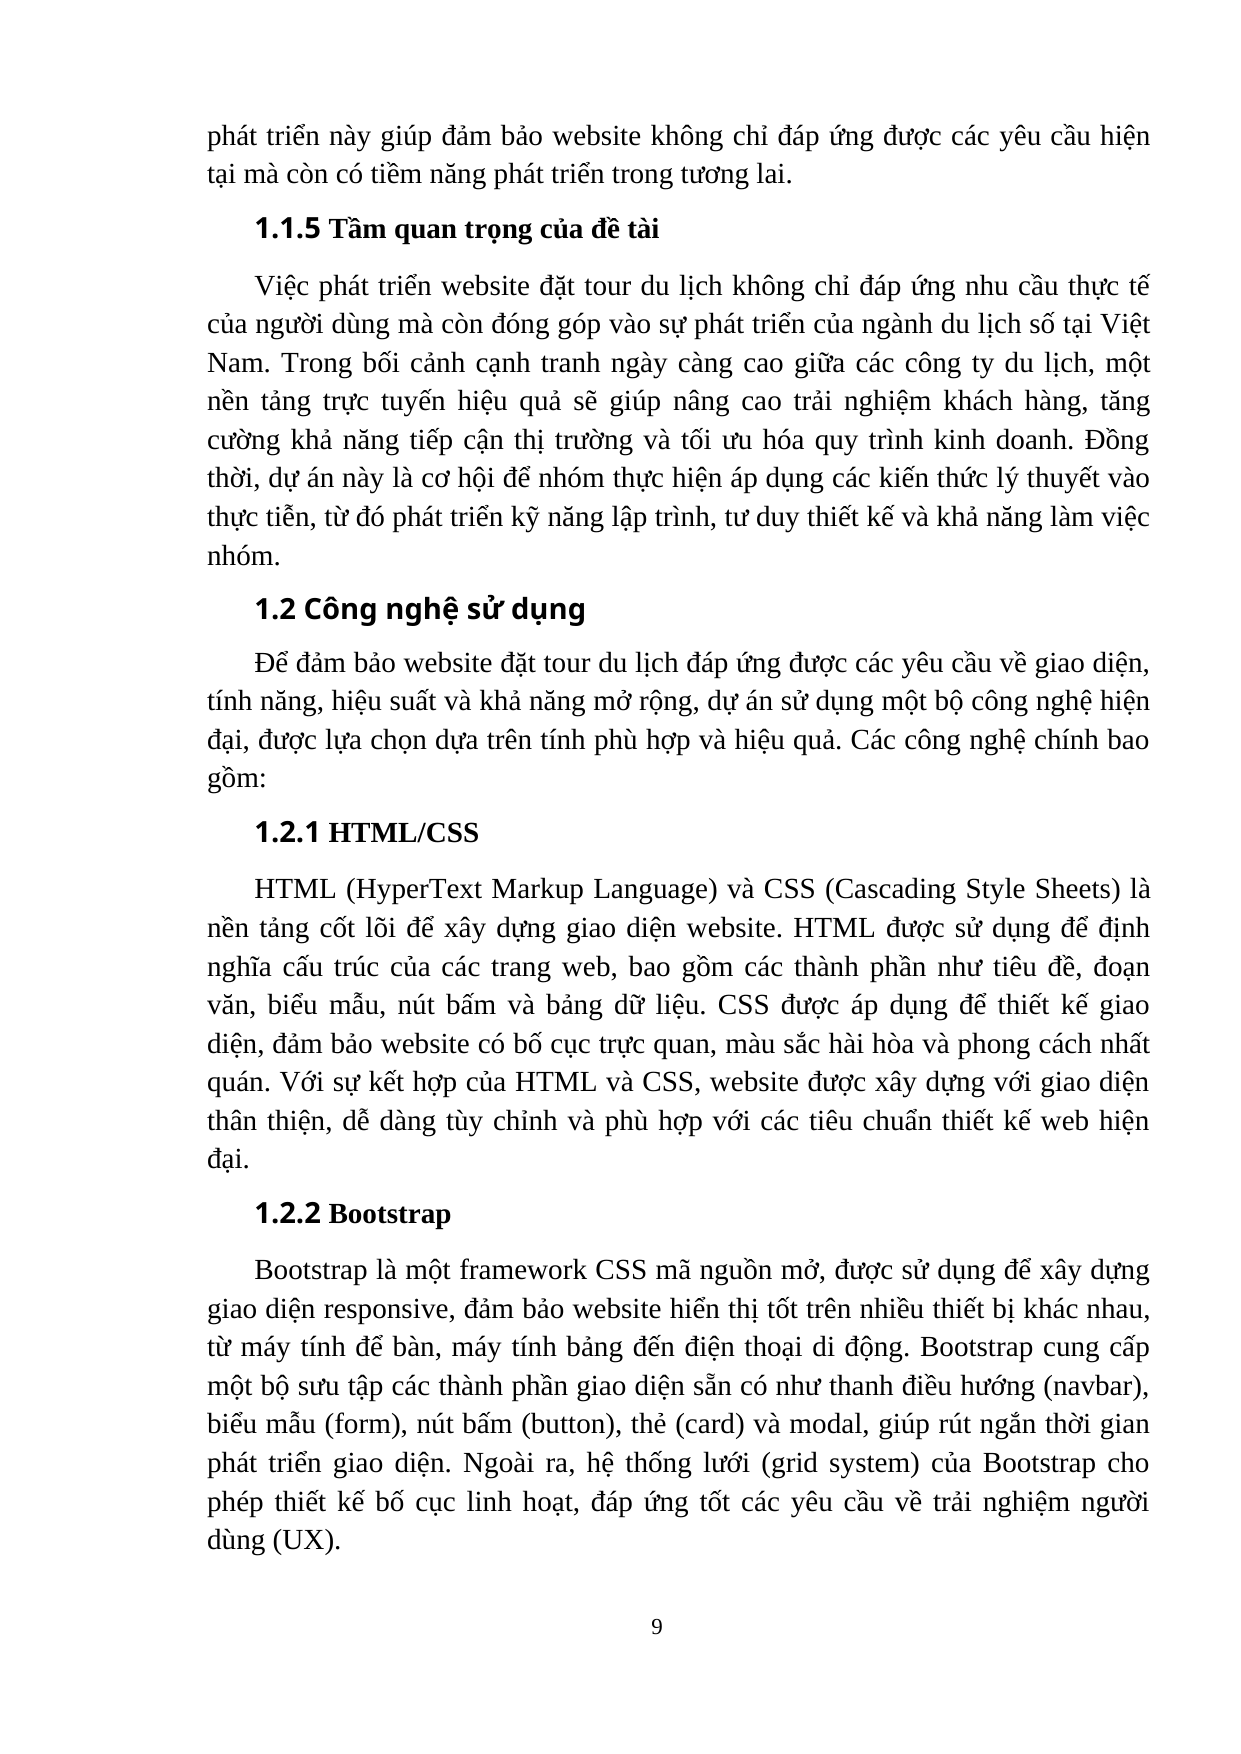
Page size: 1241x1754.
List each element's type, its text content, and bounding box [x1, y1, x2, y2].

text Bootstrap [207, 1192, 1152, 1232]
text Để đảm bảo website đặt tour du lịch đáp ứng được các yêu cầu về giao diện, tính năng, hiệu suất và khả năng mở rộng, dự án sử dụng một bộ công nghệ hiện đại, được lựa chọn dựa trên tính phù hợp và hiệu quả. Các công nghệ chính bao gồm: [207, 645, 1152, 794]
text Bootstrap là một framework CSS mã nguồn mở, được sử dụng để xây dựng giao diện responsive, đảm bảo website hiển thị tốt trên nhiều thiết bị khác nhau, từ máy tính để bàn, máy tính bảng đến điện thoại di động. Bootstrap cung cấp một bộ sưu tập các thành phần giao diện sẵn có như thanh điều hướng (navbar), biểu mẫu (form), nút bấm (button), thẻ (card) và modal, giúp rút ngắn thời gian phát triển giao diện. Ngoài ra, hệ thống lưới (grid system) của Bootstrap cho phép thiết kế bố cục linh hoạt, đáp ứng tốt các yêu cầu về trải nghiệm người dùng (UX). [207, 1252, 1152, 1556]
text Việc phát triển website đặt tour du lịch không chỉ đáp ứng nhu cầu thực tế của người dùng mà còn đóng góp vào sự phát triển của ngành du lịch số tại Việt Nam. Trong bối cảnh cạnh tranh ngày càng cao giữa các công ty du lịch, một nền tảng trực tuyến hiệu quả sẽ giúp nâng cao trải nghiệm khách hàng, tăng cường khả năng tiếp cận thị trường và tối ưu hóa quy trình kinh doanh. Đồng thời, dự án này là cơ hội để nhóm thực hiện áp dụng các kiến thức lý thuyết vào thực tiễn, từ đó phát triển kỹ năng lập trình, tư duy thiết kế và khả năng làm việc nhóm. [207, 268, 1152, 571]
text Tầm quan trọng của đề tài [207, 208, 1152, 247]
text HTML (HyperText Markup Language) và CSS (Cascading Style Sheets) là nền tảng cốt lõi để xây dựng giao diện website. HTML được sử dụng để định nghĩa cấu trúc của các trang web, bao gồm các thành phần như tiêu đề, đoạn văn, biểu mẫu, nút bấm và bảng dữ liệu. CSS được áp dụng để thiết kế giao diện, đảm bảo website có bố cục trực quan, màu sắc hài hòa và phong cách nhất quán. Với sự kết hợp của HTML và CSS, website được xây dựng với giao diện thân thiện, dễ dàng tùy chỉnh và phù hợp với các tiêu chuẩn thiết kế web hiện đại. [207, 872, 1152, 1175]
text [207, 118, 1152, 190]
text Công nghệ sử dụng [207, 589, 1152, 628]
text HTML/CSS [207, 811, 1152, 851]
